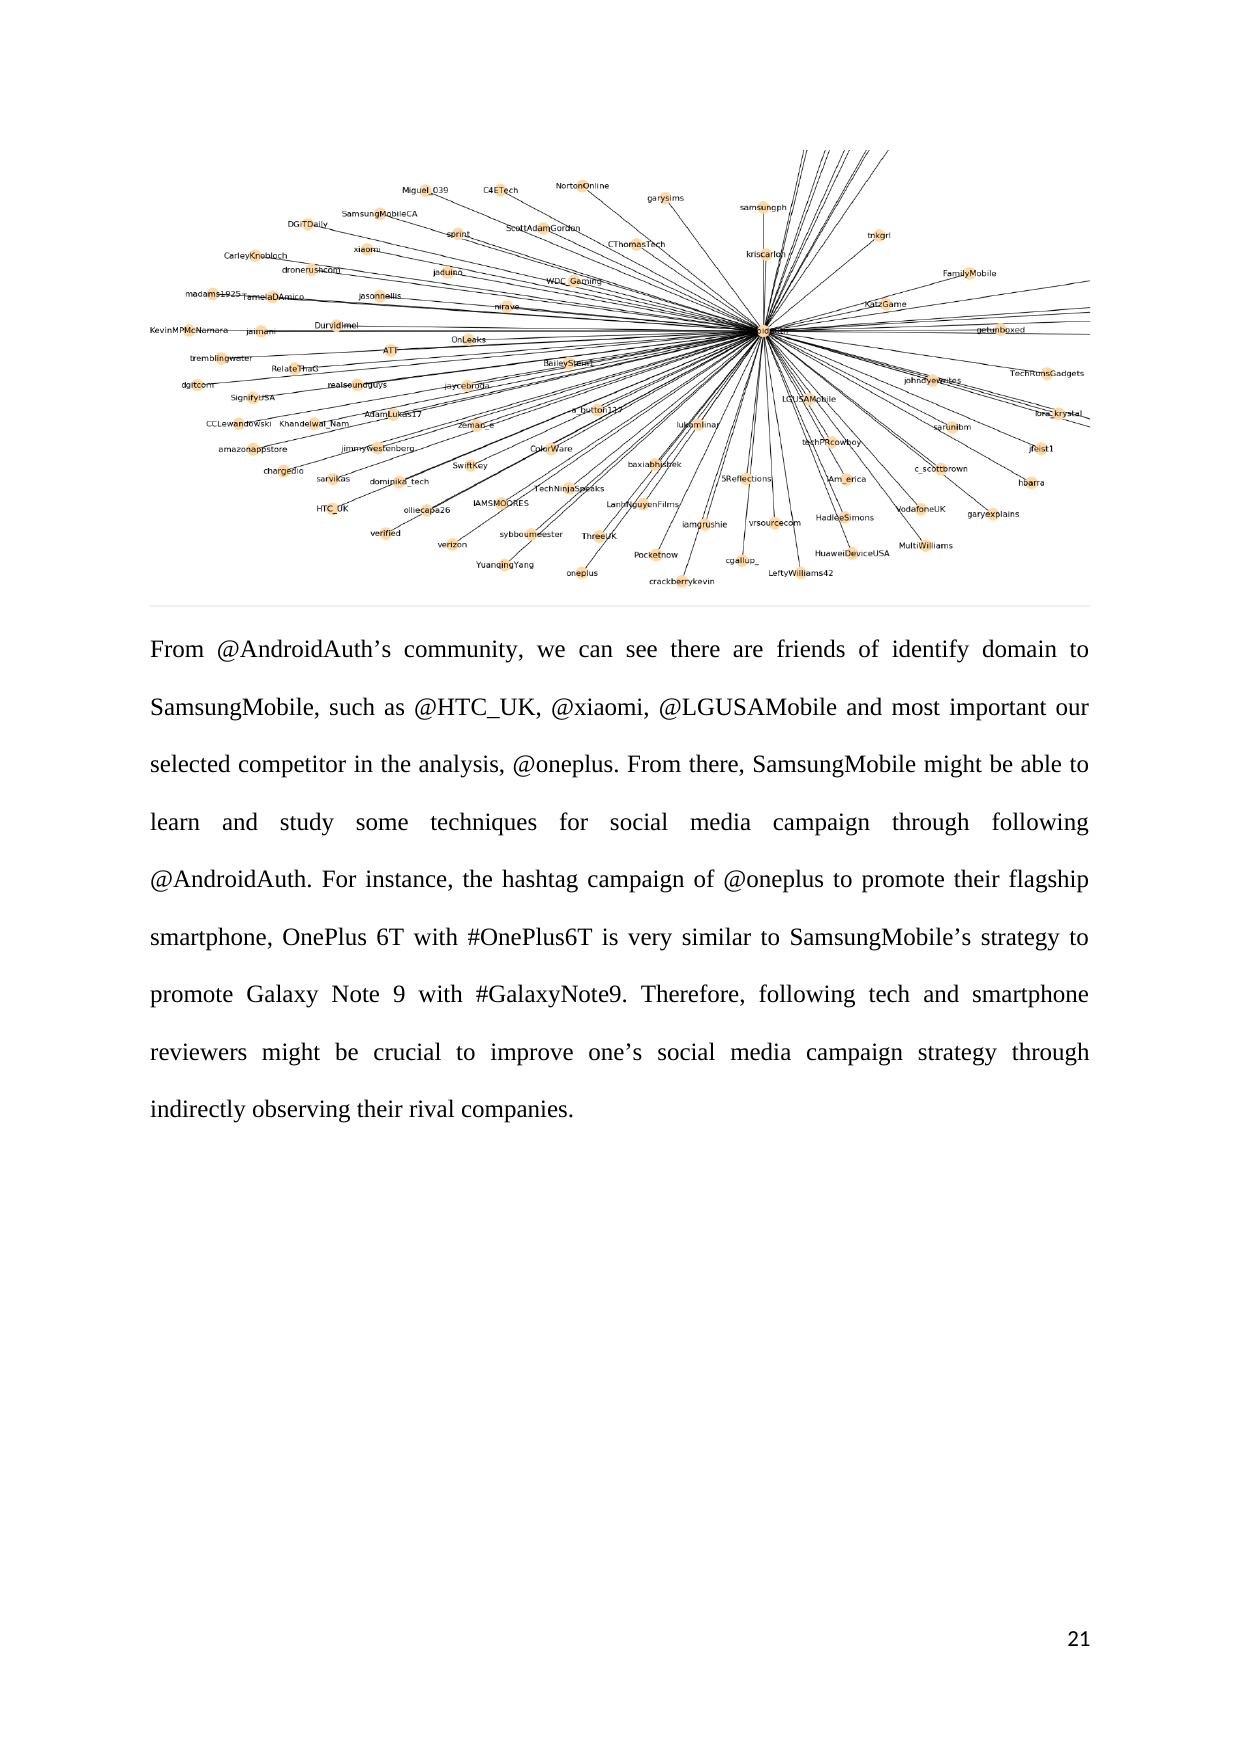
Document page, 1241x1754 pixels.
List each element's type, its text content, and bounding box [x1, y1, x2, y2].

picture [150, 150, 1091, 607]
text From @AndroidAuth’s community, we can see there are friends of identify domain to SamsungMobile, such as @HTC_UK, @xiaomi, @LGUSAMobile and most important our selected competitor in the analysis, @oneplus. From there, SamsungMobile might be able to learn and study some techniques for social media campaign through following @AndroidAuth. For instance, the hashtag campaign of @oneplus to promote their flagship smartphone, OnePlus 6T with #OnePlus6T is very similar to SamsungMobile’s strategy to promote Galaxy Note 9 with #GalaxyNote9. Therefore, following tech and smartphone reviewers might be crucial to improve one’s social media campaign strategy through indirectly observing their rival companies. [150, 634, 1090, 1123]
